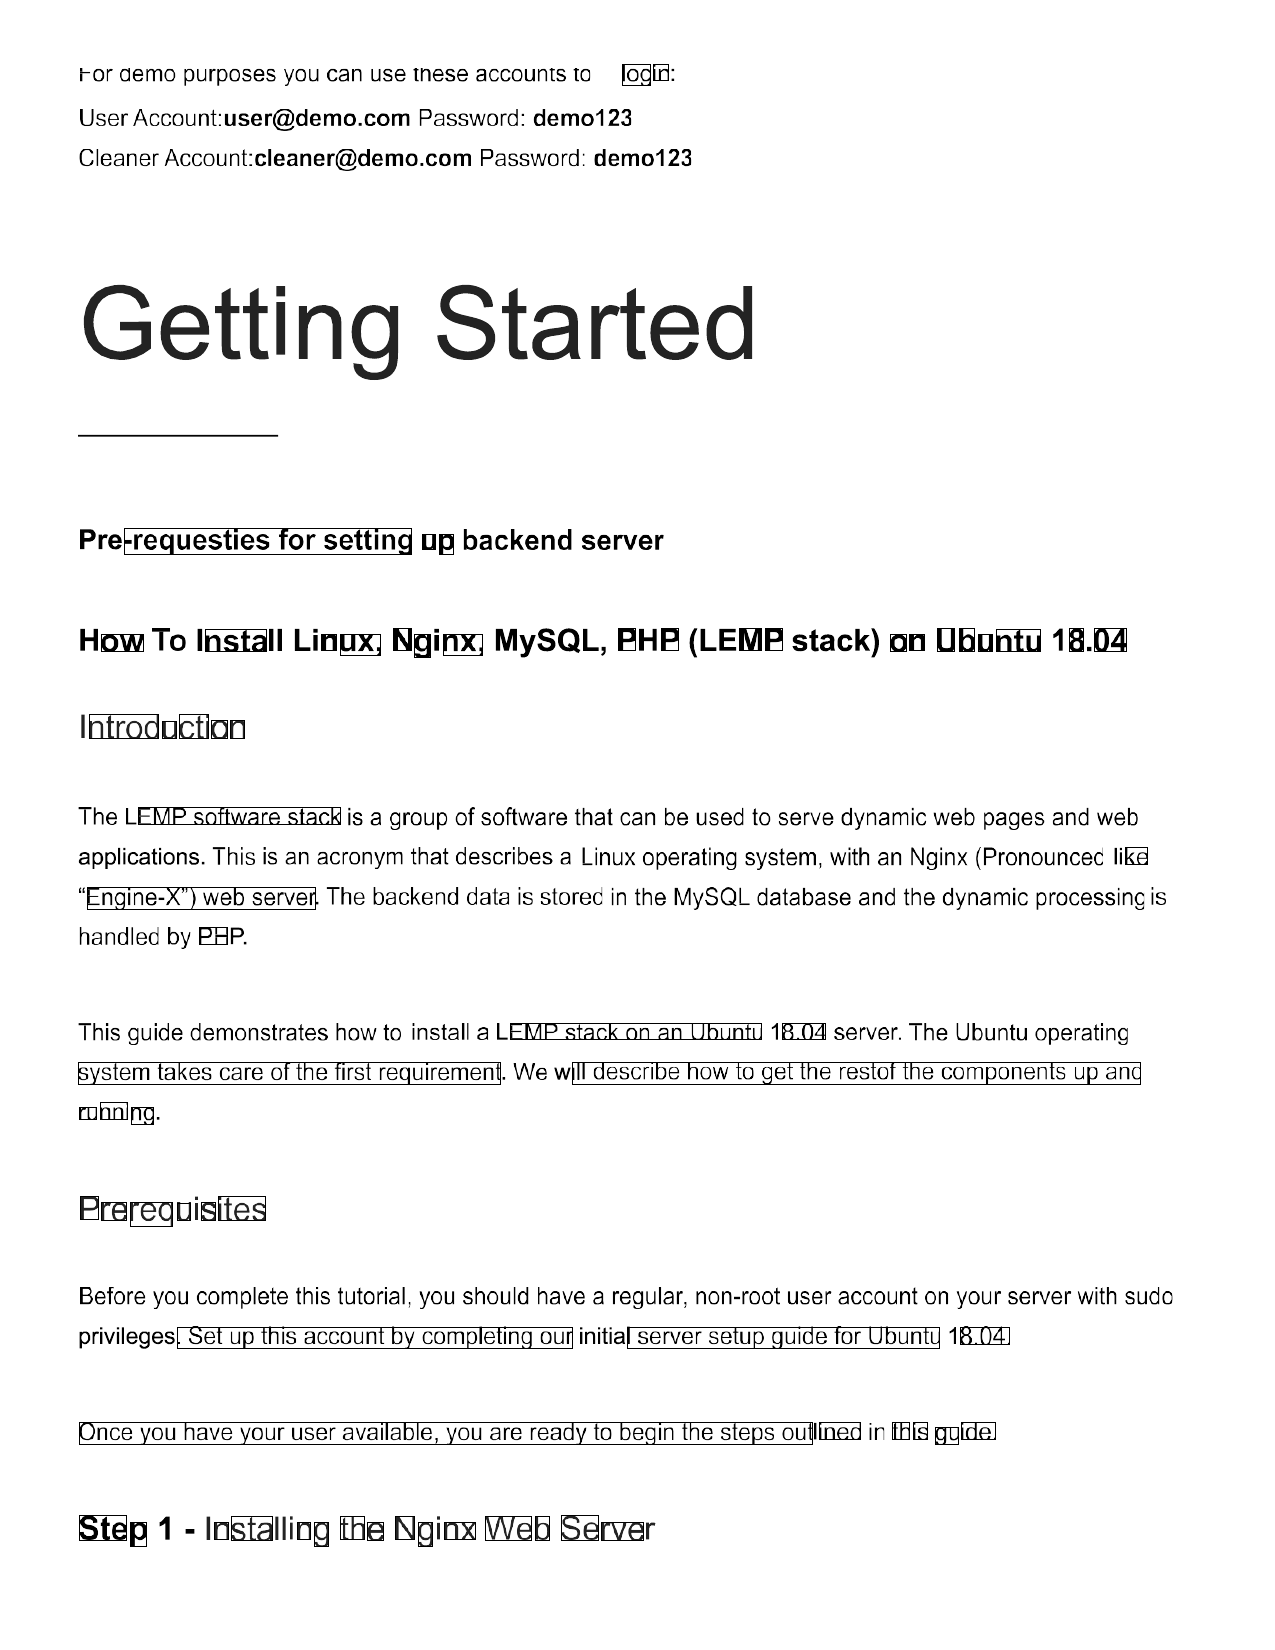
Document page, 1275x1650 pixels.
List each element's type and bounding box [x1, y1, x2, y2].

picture [444, 635, 482, 655]
picture [79, 149, 692, 171]
picture [582, 847, 1103, 870]
picture [80, 68, 590, 86]
picture [938, 629, 954, 651]
picture [131, 1523, 146, 1546]
picture [232, 1517, 272, 1540]
picture [163, 722, 176, 738]
picture [440, 535, 453, 554]
picture [415, 635, 430, 657]
picture [766, 629, 782, 650]
picture [573, 1063, 1140, 1084]
picture [206, 630, 266, 651]
picture [348, 807, 1138, 830]
picture [628, 1328, 939, 1348]
picture [101, 1103, 127, 1119]
picture [178, 1204, 190, 1220]
picture [1095, 629, 1126, 651]
picture [820, 1423, 860, 1439]
picture [394, 629, 411, 650]
picture [914, 1423, 927, 1439]
picture [1070, 629, 1083, 651]
picture [132, 1108, 153, 1124]
picture [423, 535, 435, 549]
picture [513, 1063, 547, 1080]
picture [80, 1287, 1173, 1309]
picture [168, 927, 191, 949]
picture [263, 847, 571, 869]
picture [178, 1328, 572, 1348]
picture [834, 1027, 901, 1040]
picture [231, 721, 244, 738]
picture [80, 1516, 126, 1540]
picture [315, 1523, 328, 1546]
picture [518, 887, 533, 905]
picture [611, 887, 1145, 910]
picture [88, 888, 315, 909]
picture [102, 1203, 126, 1220]
picture [536, 1517, 549, 1540]
picture [125, 529, 411, 554]
picture [219, 1197, 265, 1220]
picture [979, 635, 992, 651]
picture [322, 635, 336, 650]
picture [869, 1423, 885, 1440]
picture [623, 65, 650, 85]
picture [909, 1023, 1128, 1045]
picture [90, 715, 158, 738]
picture [463, 529, 664, 550]
picture [562, 1516, 598, 1540]
picture [962, 1423, 995, 1439]
picture [298, 1523, 310, 1539]
picture [152, 628, 186, 651]
picture [412, 1023, 469, 1040]
picture [602, 1523, 643, 1540]
picture [654, 65, 668, 80]
picture [212, 847, 255, 865]
picture [139, 808, 340, 824]
picture [202, 1203, 215, 1220]
picture [78, 1023, 401, 1045]
picture [540, 887, 603, 905]
picture [445, 1523, 475, 1539]
picture [891, 635, 906, 651]
picture [368, 1523, 383, 1540]
picture [910, 635, 924, 650]
picture [326, 887, 510, 905]
picture [212, 721, 227, 738]
picture [215, 1523, 228, 1539]
picture [79, 927, 159, 945]
picture [78, 807, 117, 825]
picture [396, 1517, 414, 1539]
picture [486, 1517, 531, 1540]
picture [936, 1428, 958, 1444]
picture [80, 109, 632, 131]
picture [419, 1523, 432, 1546]
picture [80, 1108, 96, 1119]
picture [80, 1423, 812, 1444]
picture [180, 715, 208, 738]
picture [740, 629, 761, 650]
picture [662, 629, 678, 650]
picture [961, 1328, 1009, 1344]
picture [200, 928, 227, 944]
picture [131, 1203, 172, 1226]
picture [1151, 887, 1166, 905]
picture [893, 1423, 909, 1439]
picture [960, 629, 974, 651]
picture [1126, 848, 1147, 864]
picture [477, 1027, 489, 1040]
picture [783, 1024, 825, 1039]
picture [511, 1024, 761, 1039]
picture [79, 1063, 500, 1084]
picture [997, 630, 1040, 651]
picture [102, 635, 143, 651]
picture [81, 1197, 98, 1219]
picture [341, 635, 380, 655]
picture [341, 1517, 364, 1539]
picture [619, 629, 635, 650]
